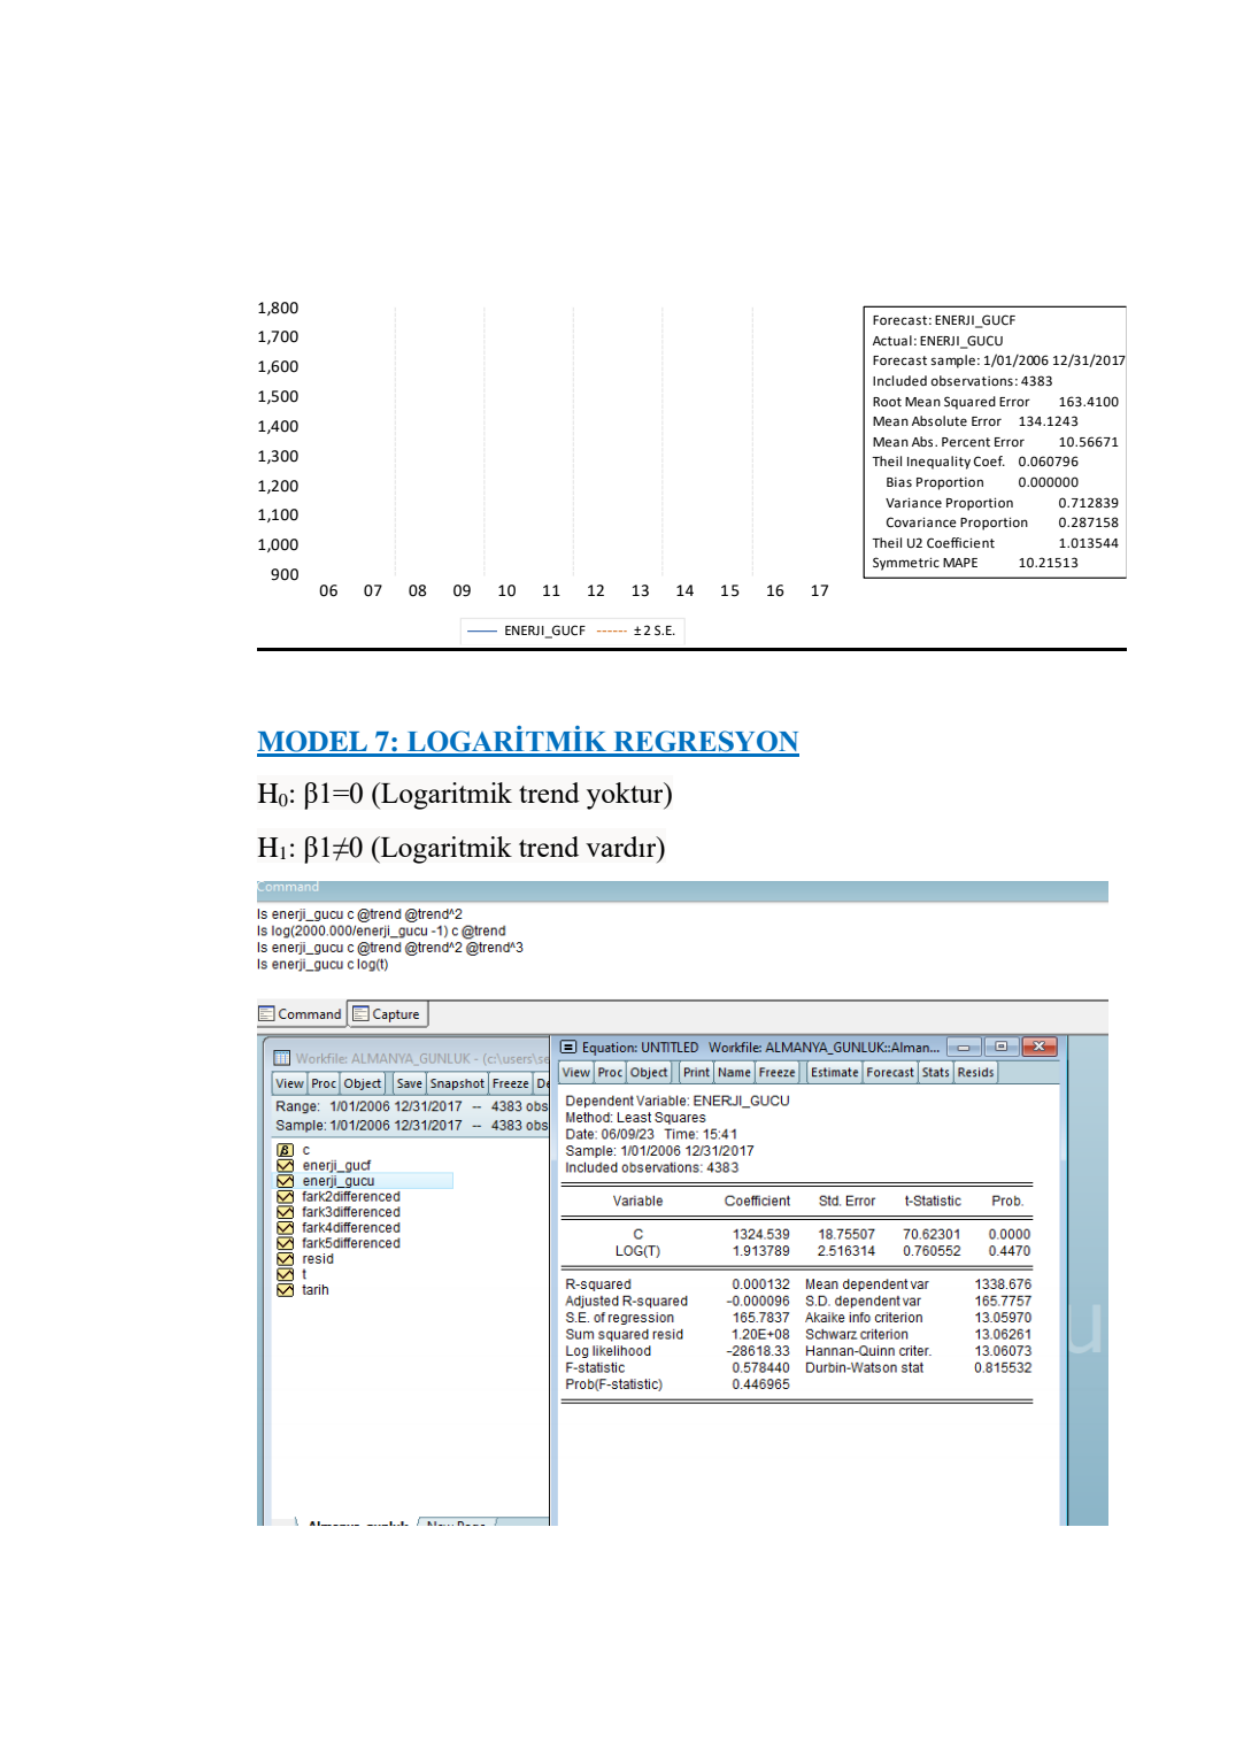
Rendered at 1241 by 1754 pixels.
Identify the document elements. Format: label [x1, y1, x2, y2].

picture [110, 150, 1241, 1754]
